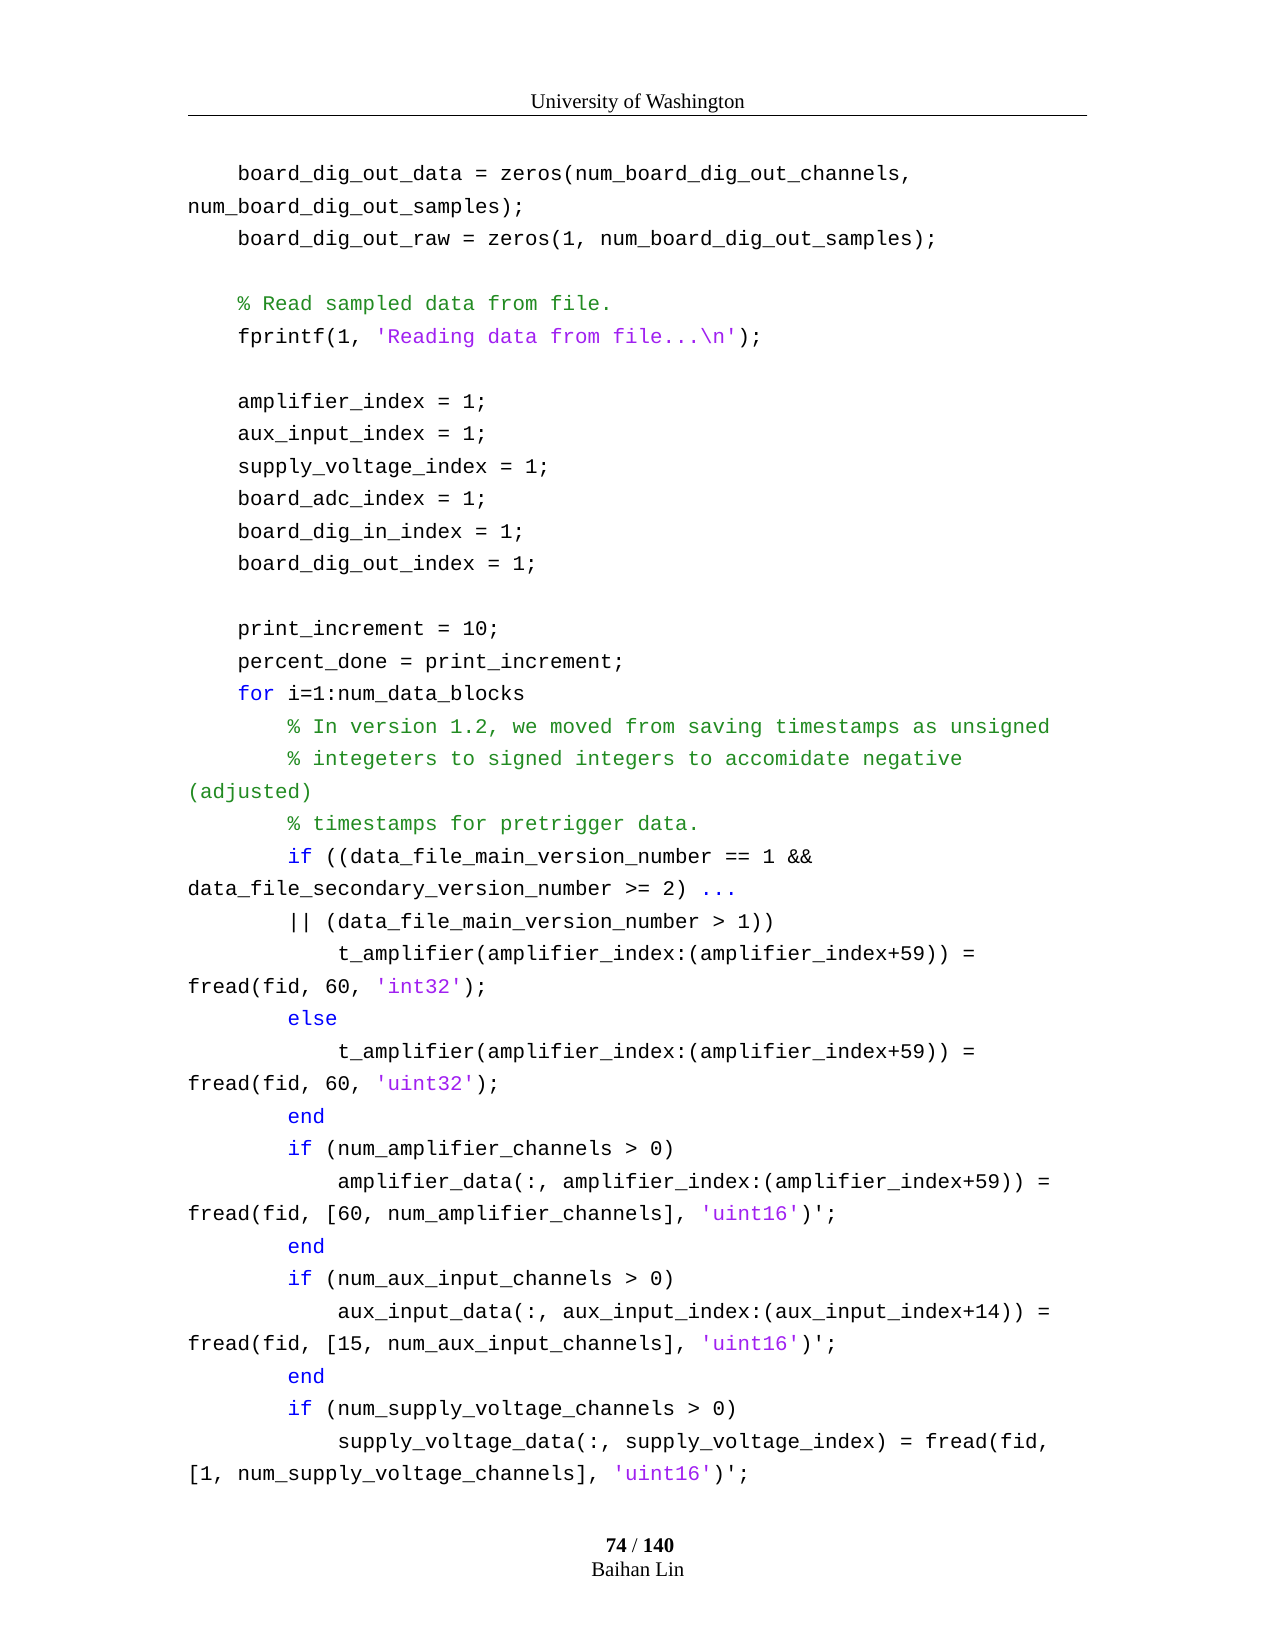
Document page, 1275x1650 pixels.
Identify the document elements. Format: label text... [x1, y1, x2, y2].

text board_dig_out_raw = zeros(1, num_board_dig_out_samples); [187, 224, 1087, 256]
text supply_voltage_index = 1; [187, 451, 1087, 484]
text end [187, 1361, 1087, 1394]
text fprintf(1, 'Reading data from file...\n'); [187, 321, 1087, 354]
text if (num_amplifier_channels > 0) [187, 1134, 1087, 1166]
text % timestamps for pretrigger data. [187, 809, 1087, 841]
text for i=1:num_data_blocks [187, 679, 1087, 711]
text end [187, 1101, 1087, 1134]
text supply_voltage_data(:, supply_voltage_index) = fread(fid, [1, num_supply_voltage_channels], 'uint16')'; [187, 1426, 1087, 1491]
text if (num_supply_voltage_channels > 0) [187, 1394, 1087, 1426]
text else [187, 1004, 1087, 1036]
text amplifier_data(:, amplifier_index:(amplifier_index+59)) = fread(fid, [60, num_amplifier_channels], 'uint16')'; [187, 1166, 1087, 1231]
text percent_done = print_increment; [187, 646, 1087, 679]
text board_dig_in_index = 1; [187, 516, 1087, 549]
text t_amplifier(amplifier_index:(amplifier_index+59)) = fread(fid, 60, 'uint32'); [187, 1036, 1087, 1101]
text aux_input_index = 1; [187, 419, 1087, 451]
text amplifier_index = 1; [187, 386, 1087, 419]
text || (data_file_main_version_number > 1)) [187, 906, 1087, 939]
text % In version 1.2, we moved from saving timestamps as unsigned [187, 711, 1087, 744]
text end [187, 1231, 1087, 1264]
text board_dig_out_index = 1; [187, 549, 1087, 581]
text print_increment = 10; [187, 614, 1087, 646]
text if (num_aux_input_channels > 0) [187, 1264, 1087, 1296]
text t_amplifier(amplifier_index:(amplifier_index+59)) = fread(fid, 60, 'int32'); [187, 939, 1087, 1004]
text % integeters to signed integers to accomidate negative (adjusted) [187, 744, 1087, 809]
text board_adc_index = 1; [187, 484, 1087, 516]
text if ((data_file_main_version_number == 1 && data_file_secondary_version_number >= 2) ... [187, 841, 1087, 906]
text board_dig_out_data = zeros(num_board_dig_out_channels, num_board_dig_out_samples); [187, 159, 1087, 224]
text % Read sampled data from file. [187, 289, 1087, 321]
text aux_input_data(:, aux_input_index:(aux_input_index+14)) = fread(fid, [15, num_aux_input_channels], 'uint16')'; [187, 1296, 1087, 1361]
